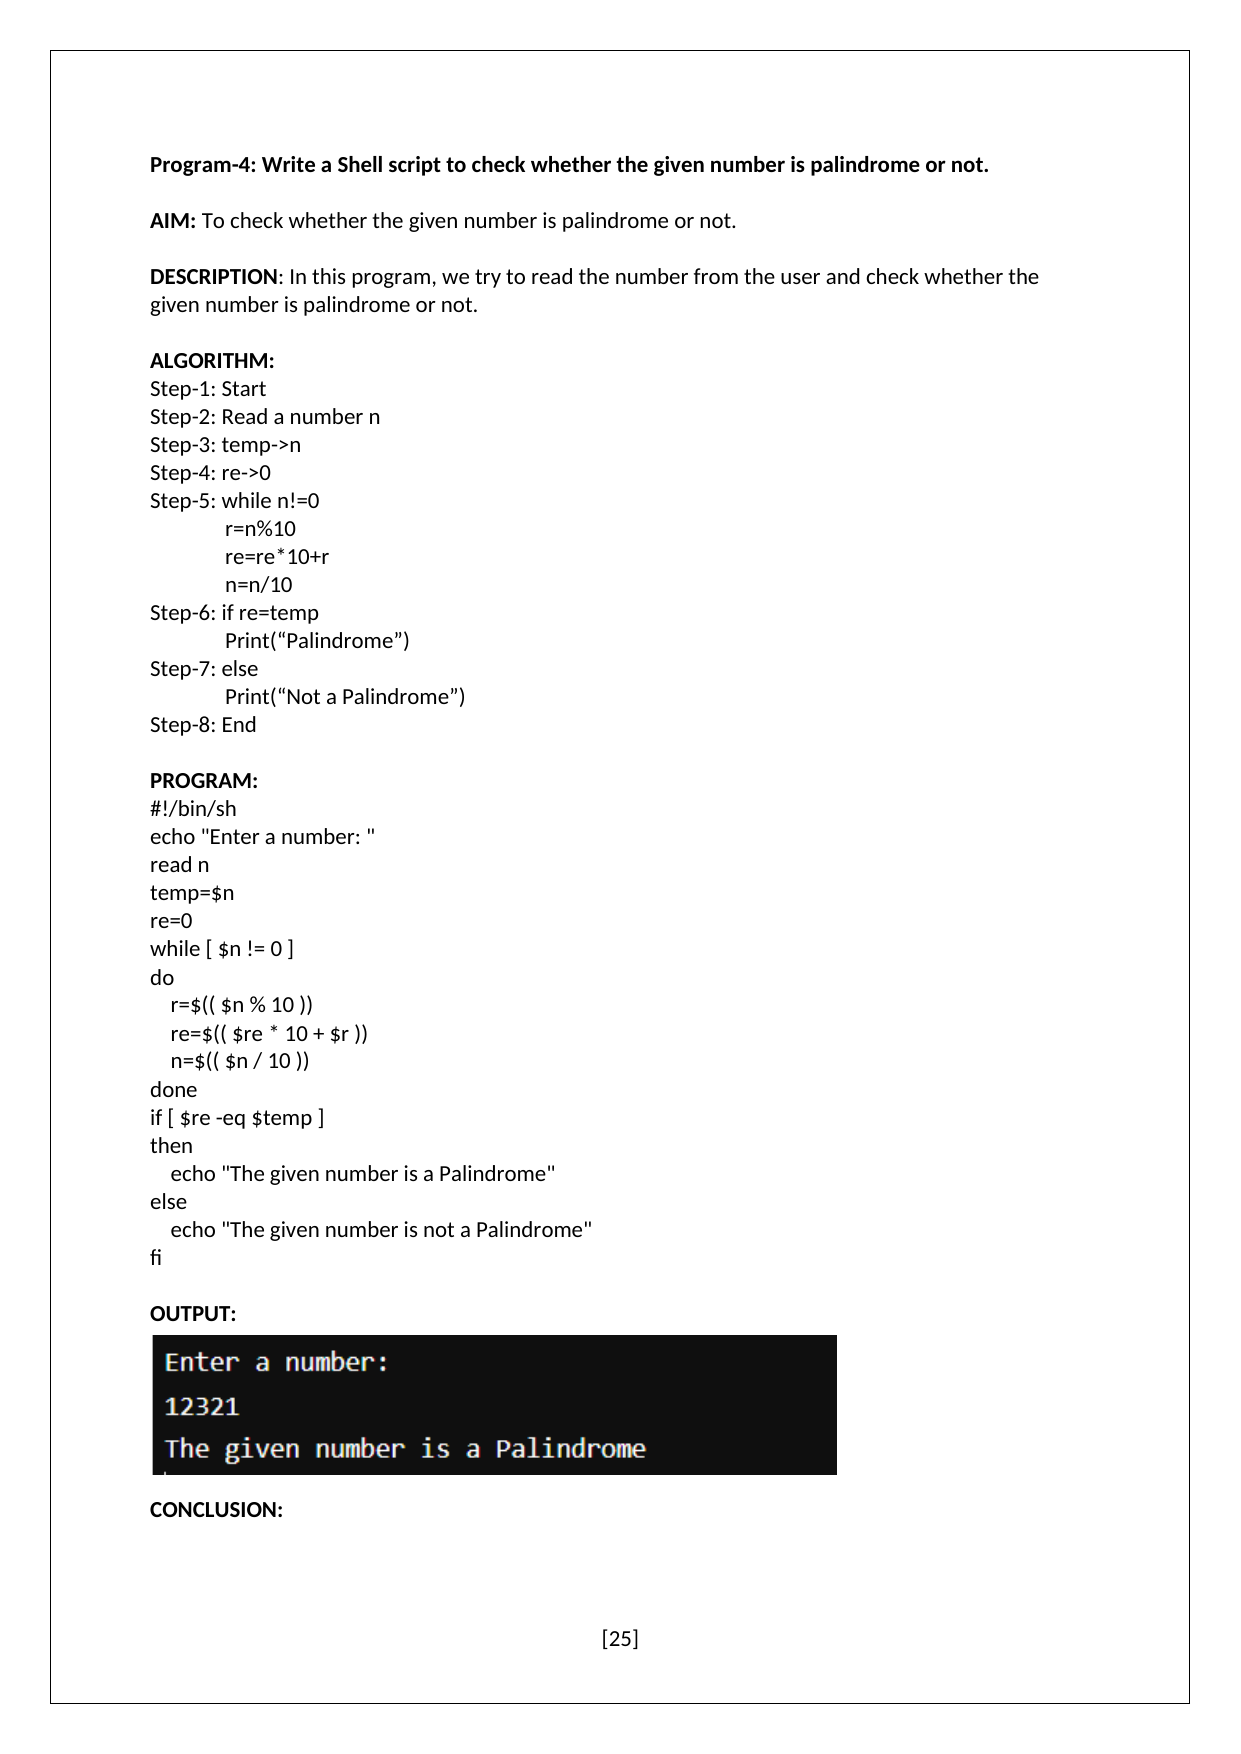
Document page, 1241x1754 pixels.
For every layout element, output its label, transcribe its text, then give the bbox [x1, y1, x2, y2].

text re=re*10+r [150, 542, 1090, 570]
text read n [150, 851, 1090, 878]
text Print(“Palindrome”) [150, 626, 1090, 654]
text Step-8: End [150, 710, 1090, 738]
text r=$(( $n % 10 )) [150, 991, 1090, 1019]
text fi [150, 1243, 1090, 1271]
text Print(“Not a Palindrome”) [150, 682, 1090, 710]
text re=0 [150, 907, 1090, 934]
text Step-5: while n!=0 [150, 486, 1090, 514]
text then [150, 1131, 1090, 1159]
text AIM: To check whether the given number is palindrome or not. [150, 206, 1090, 234]
text echo "The given number is not a Palindrome" [150, 1215, 1090, 1243]
text DESCRIPTION: In this program, we try to read the number from the user and check whether the given number is palindrome or not. [150, 262, 1090, 318]
text Step-7: else [150, 654, 1090, 682]
text n=n/10 [150, 570, 1090, 598]
text ALGORITHM: Step-1: Start [150, 346, 1090, 402]
text temp=$n [150, 878, 1090, 907]
text else [150, 1187, 1090, 1215]
text CONCLUSION: [150, 1495, 1090, 1523]
text while [ $n != 0 ] [150, 934, 1090, 963]
text OUTPUT: [150, 1299, 1090, 1327]
text PROGRAM: [150, 766, 1090, 794]
text n=$(( $n / 10 )) [150, 1047, 1090, 1075]
picture [152, 1335, 837, 1475]
text Step-2: Read a number n [150, 402, 1090, 430]
text Step-6: if re=temp [150, 598, 1090, 626]
text if [ $re -eq $temp ] [150, 1103, 1090, 1131]
text #!/bin/sh [150, 794, 1090, 822]
text Step-3: temp->n [150, 430, 1090, 458]
text echo "The given number is a Palindrome" [150, 1159, 1090, 1187]
text done [150, 1075, 1090, 1103]
text do [150, 963, 1090, 991]
text r=n%10 [150, 514, 1090, 542]
text re=$(( $re * 10 + $r )) [150, 1019, 1090, 1047]
text echo "Enter a number: " [150, 822, 1090, 851]
text Step-4: re->0 [150, 458, 1090, 486]
text Program-4: Write a Shell script to check whether the given number is palindrome or not. [150, 150, 1090, 178]
